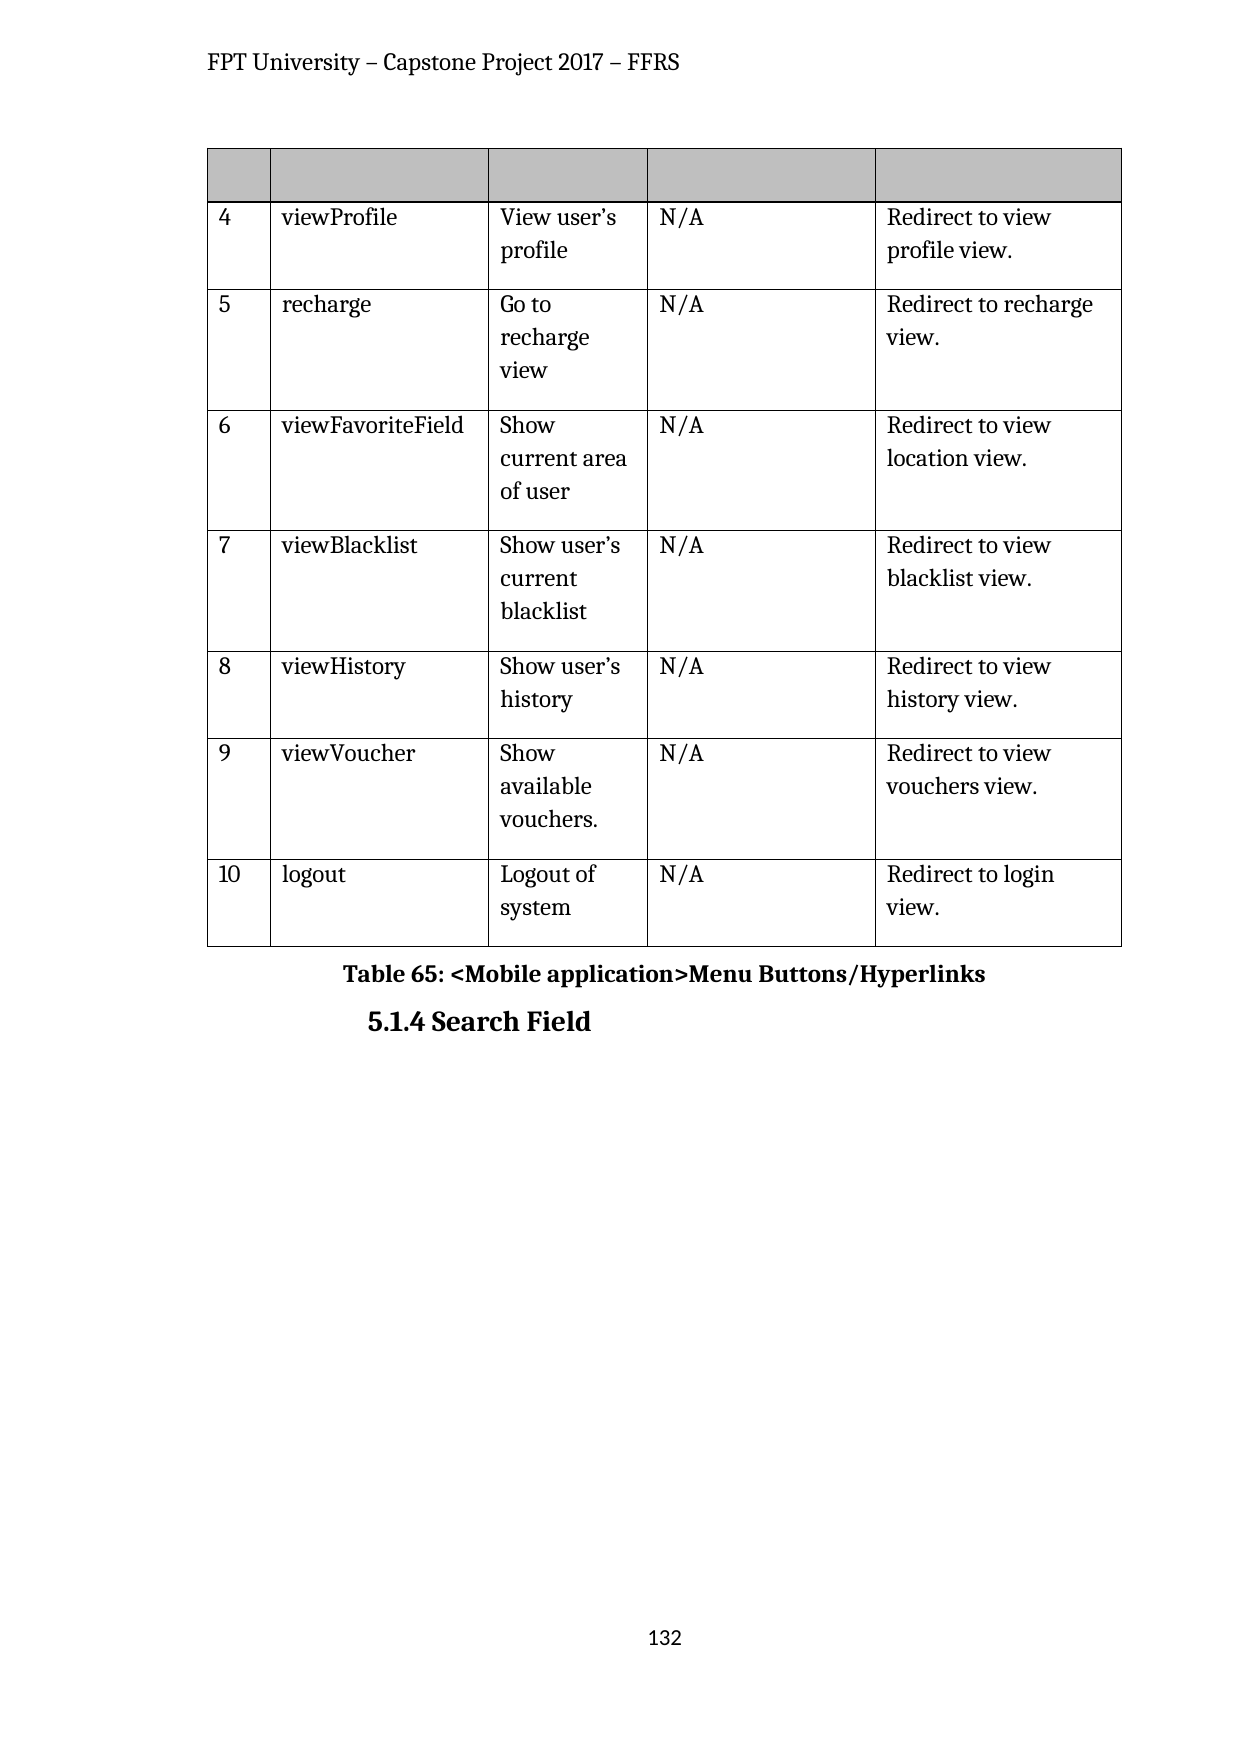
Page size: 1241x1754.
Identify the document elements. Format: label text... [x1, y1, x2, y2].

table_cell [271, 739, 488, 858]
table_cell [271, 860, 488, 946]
subtitle 5.1.4 Search Field [368, 1005, 1122, 1039]
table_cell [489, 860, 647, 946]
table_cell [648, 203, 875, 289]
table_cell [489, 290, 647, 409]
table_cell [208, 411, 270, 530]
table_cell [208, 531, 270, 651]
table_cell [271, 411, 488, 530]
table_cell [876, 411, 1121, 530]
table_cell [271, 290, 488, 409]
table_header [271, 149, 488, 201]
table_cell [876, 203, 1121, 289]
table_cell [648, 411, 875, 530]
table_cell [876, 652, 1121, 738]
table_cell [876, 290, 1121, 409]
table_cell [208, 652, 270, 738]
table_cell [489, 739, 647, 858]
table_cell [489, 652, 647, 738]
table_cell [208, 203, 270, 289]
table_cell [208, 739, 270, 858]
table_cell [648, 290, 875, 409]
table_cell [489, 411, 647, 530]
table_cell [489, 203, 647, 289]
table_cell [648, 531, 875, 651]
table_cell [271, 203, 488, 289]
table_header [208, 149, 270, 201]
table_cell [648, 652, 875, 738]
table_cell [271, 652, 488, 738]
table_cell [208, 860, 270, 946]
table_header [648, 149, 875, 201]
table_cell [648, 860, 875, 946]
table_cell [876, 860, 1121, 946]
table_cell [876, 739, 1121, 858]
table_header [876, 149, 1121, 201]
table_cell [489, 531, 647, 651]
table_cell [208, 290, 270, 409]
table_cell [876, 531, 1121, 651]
list Table 65: <Mobile application>Menu Buttons/Hyperlinks [207, 959, 1122, 988]
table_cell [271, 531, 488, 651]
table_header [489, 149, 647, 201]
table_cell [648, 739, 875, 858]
